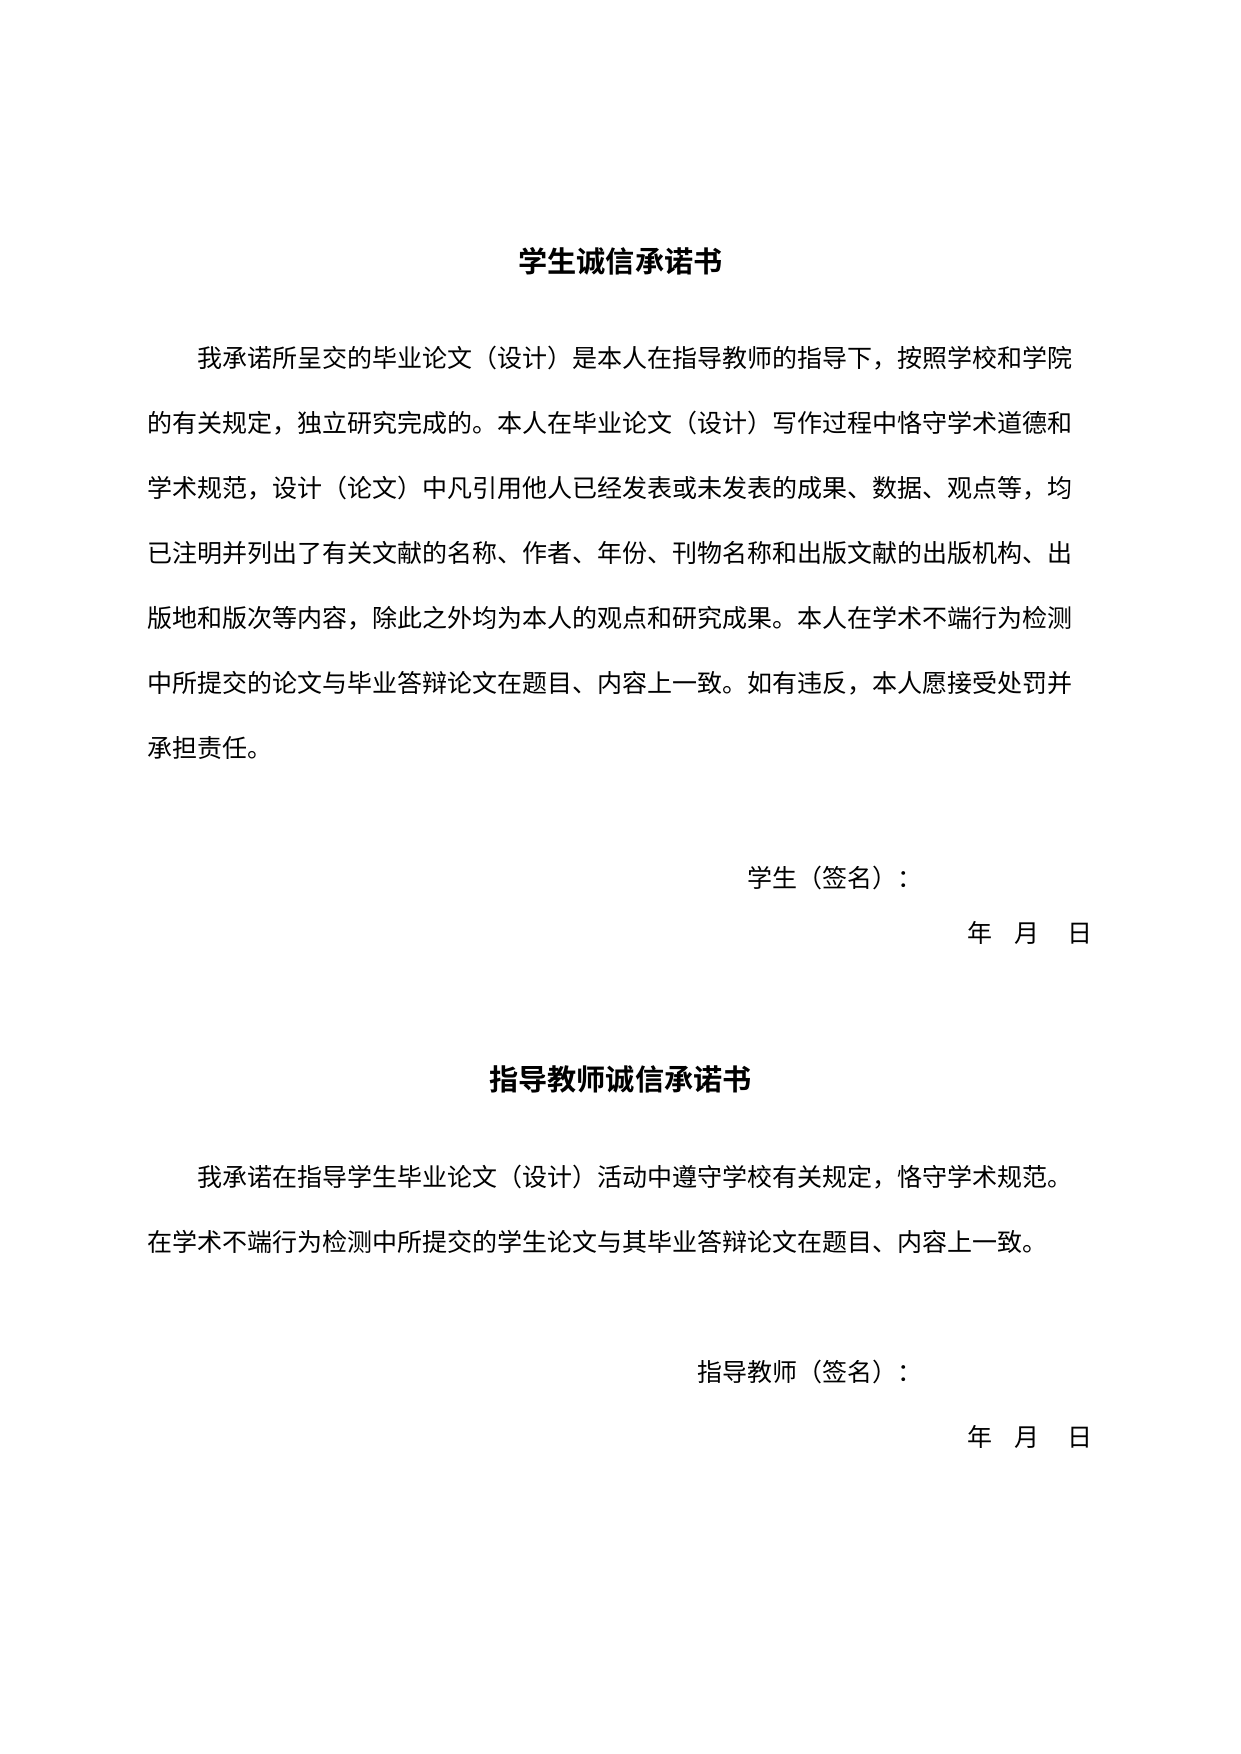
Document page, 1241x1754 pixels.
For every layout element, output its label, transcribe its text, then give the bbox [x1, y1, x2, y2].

text 指导教师诚信承诺书 [148, 1046, 1092, 1111]
text 指导教师（签名）： [148, 1338, 1092, 1403]
text 年 月 日 [148, 909, 1092, 951]
text 学生（签名）： [148, 844, 992, 909]
text 我承诺在指导学生毕业论文（设计）活动中遵守学校有关规定，恪守学术规范。在学术不端行为检测中所提交的学生论文与其毕业答辩论文在题目、内容上一致。 [148, 1143, 1092, 1273]
text 我承诺所呈交的毕业论文（设计）是本人在指导教师的指导下，按照学校和学院的有关规定，独立研究完成的。本人在毕业论文（设计）写作过程中恪守学术道德和学术规范，设计（论文）中凡引用他人已经发表或未发表的成果、数据、观点等，均已注明并列出了有关文献的名称、作者、年份、刊物名称和出版文献的出版机构、出版地和版次等内容，除此之外均为本人的观点和研究成果。本人在学术不端行为检测中所提交的论文与毕业答辩论文在题目、内容上一致。如有违反，本人愿接受处罚并承担责任。 [148, 324, 1092, 779]
text 年 月 日 [148, 1403, 1092, 1468]
text 学生诚信承诺书 [148, 227, 1092, 292]
